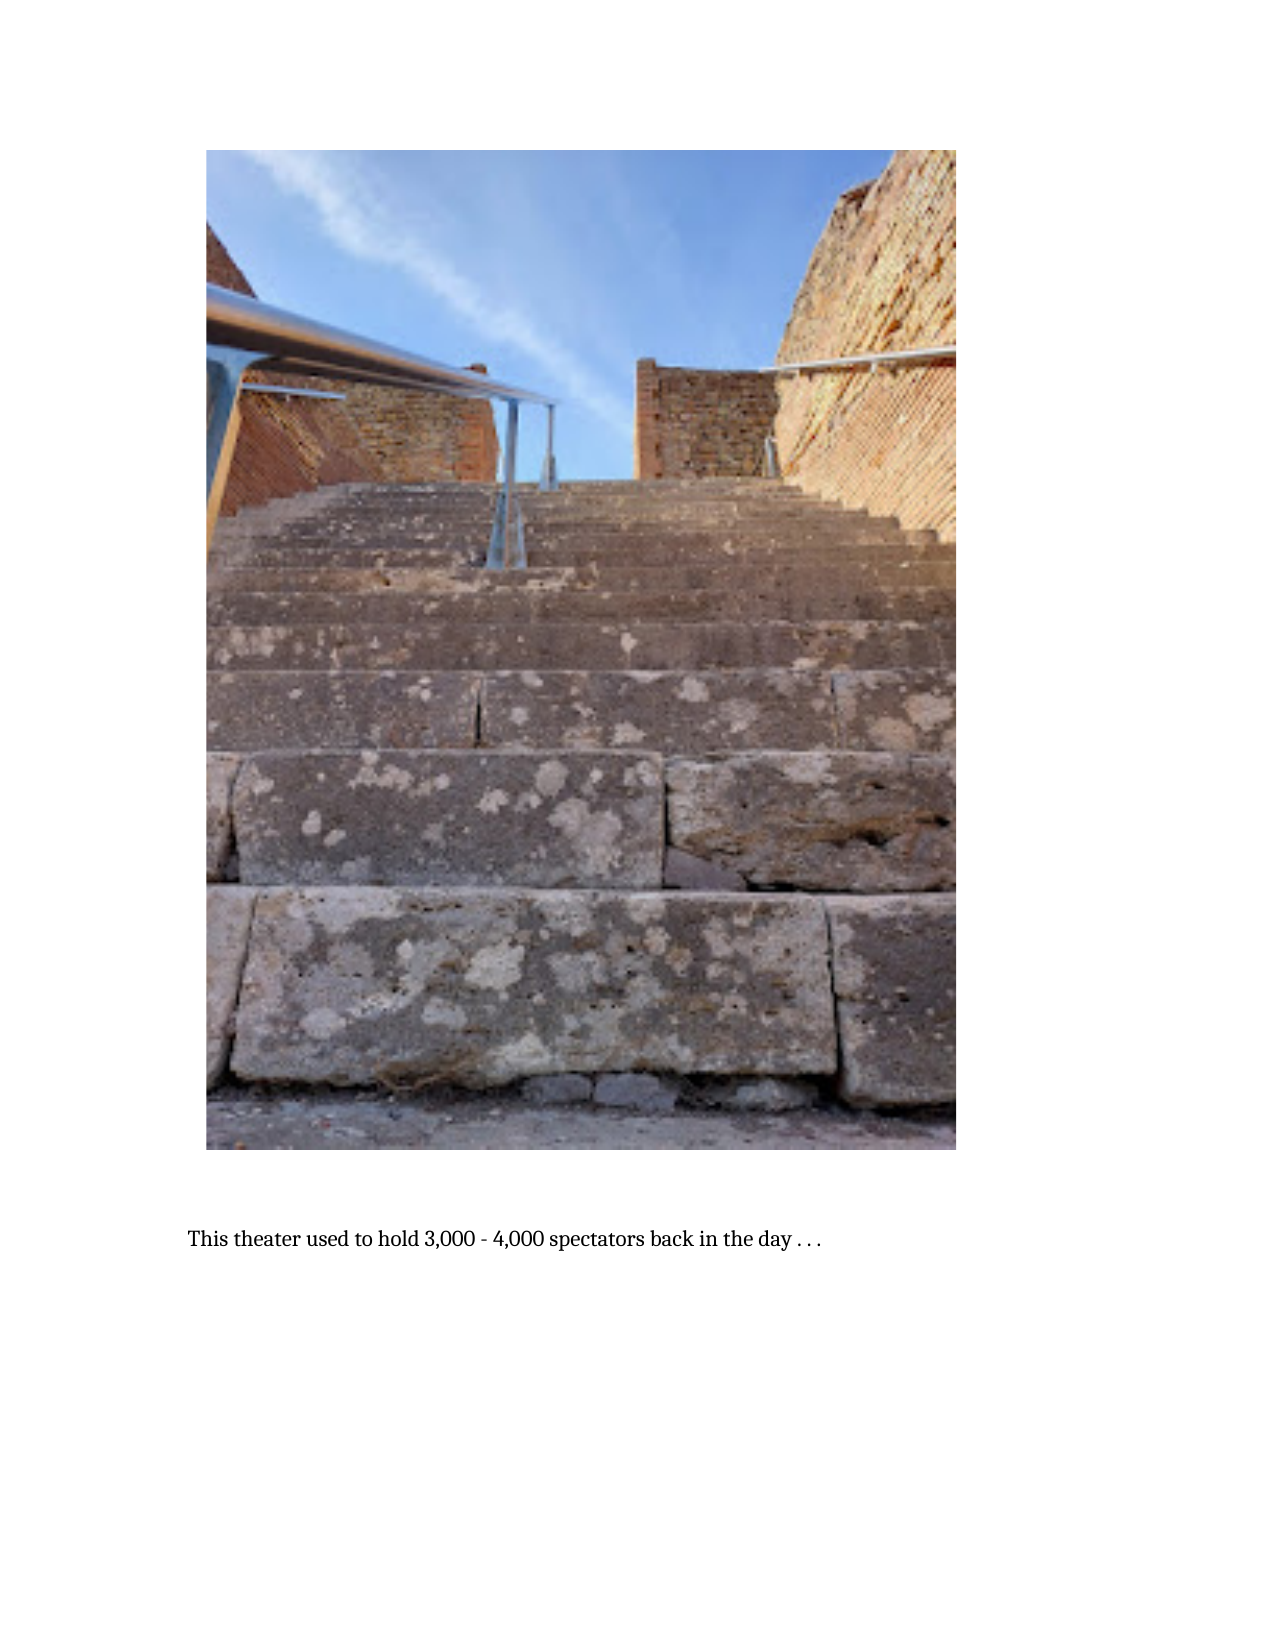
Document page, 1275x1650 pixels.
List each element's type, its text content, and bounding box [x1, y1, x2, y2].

picture [206, 150, 957, 1150]
text This theater used to hold 3,000 - 4,000 spectators back in the day . . . [187, 1226, 1087, 1252]
